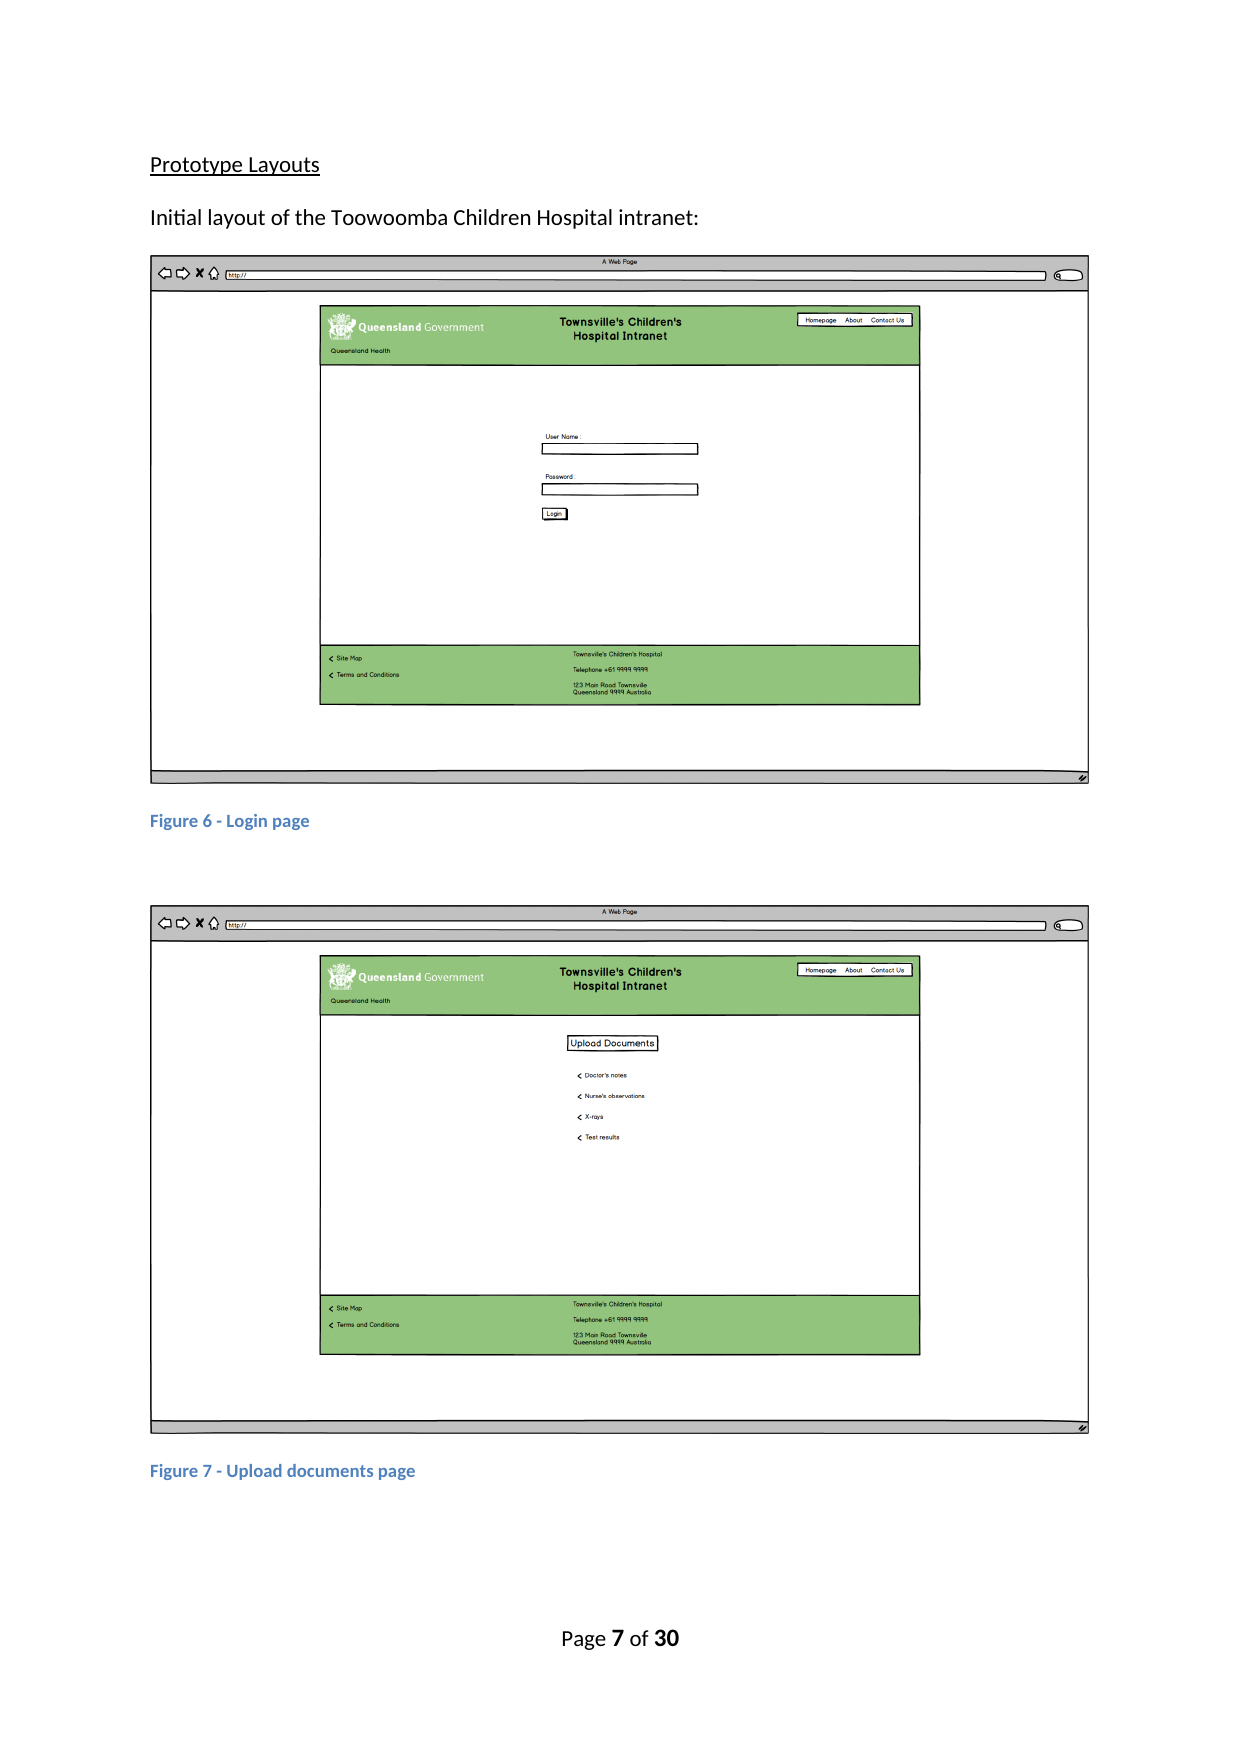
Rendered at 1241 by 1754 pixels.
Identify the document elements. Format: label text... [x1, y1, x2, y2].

text Figure - Upload documents page [150, 1459, 1090, 1482]
text Prototype Layouts [150, 150, 1090, 178]
picture [150, 255, 1089, 784]
text Initial layout of the Toowoomba Children Hospital intranet: [150, 203, 1090, 231]
text Figure - Login page [150, 809, 1090, 832]
picture [150, 905, 1089, 1434]
